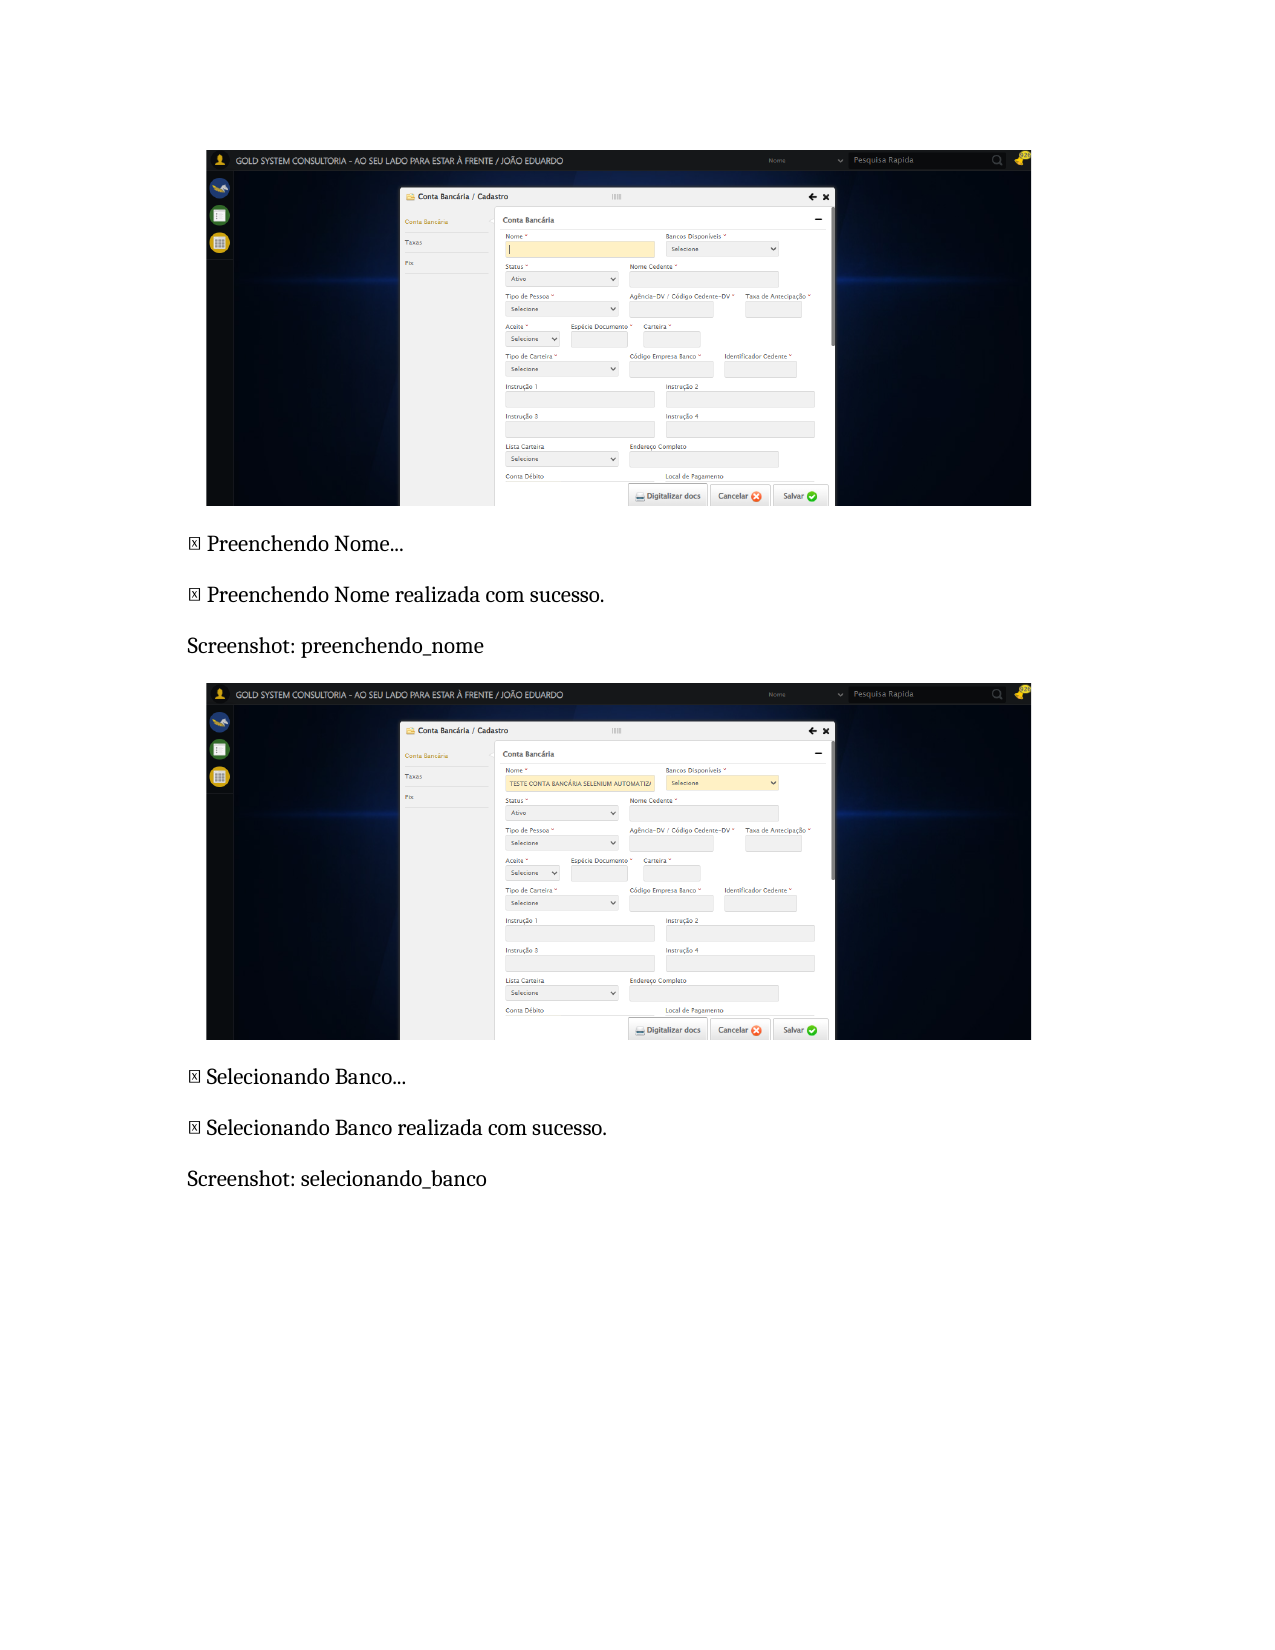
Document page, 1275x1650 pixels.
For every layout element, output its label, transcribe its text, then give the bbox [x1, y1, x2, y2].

text 🔄 Preenchendo Nome... [187, 530, 1087, 557]
text 🔄 Selecionando Banco... [187, 1064, 1087, 1090]
text ✅ Preenchendo Nome realizada com sucesso. [187, 581, 1087, 608]
text Screenshot: preenchendo_nome [187, 632, 1087, 659]
picture [206, 683, 1032, 1040]
text ✅ Selecionando Banco realizada com sucesso. [187, 1115, 1087, 1141]
picture [206, 150, 1032, 506]
text Screenshot: selecionando_banco [187, 1166, 1087, 1192]
